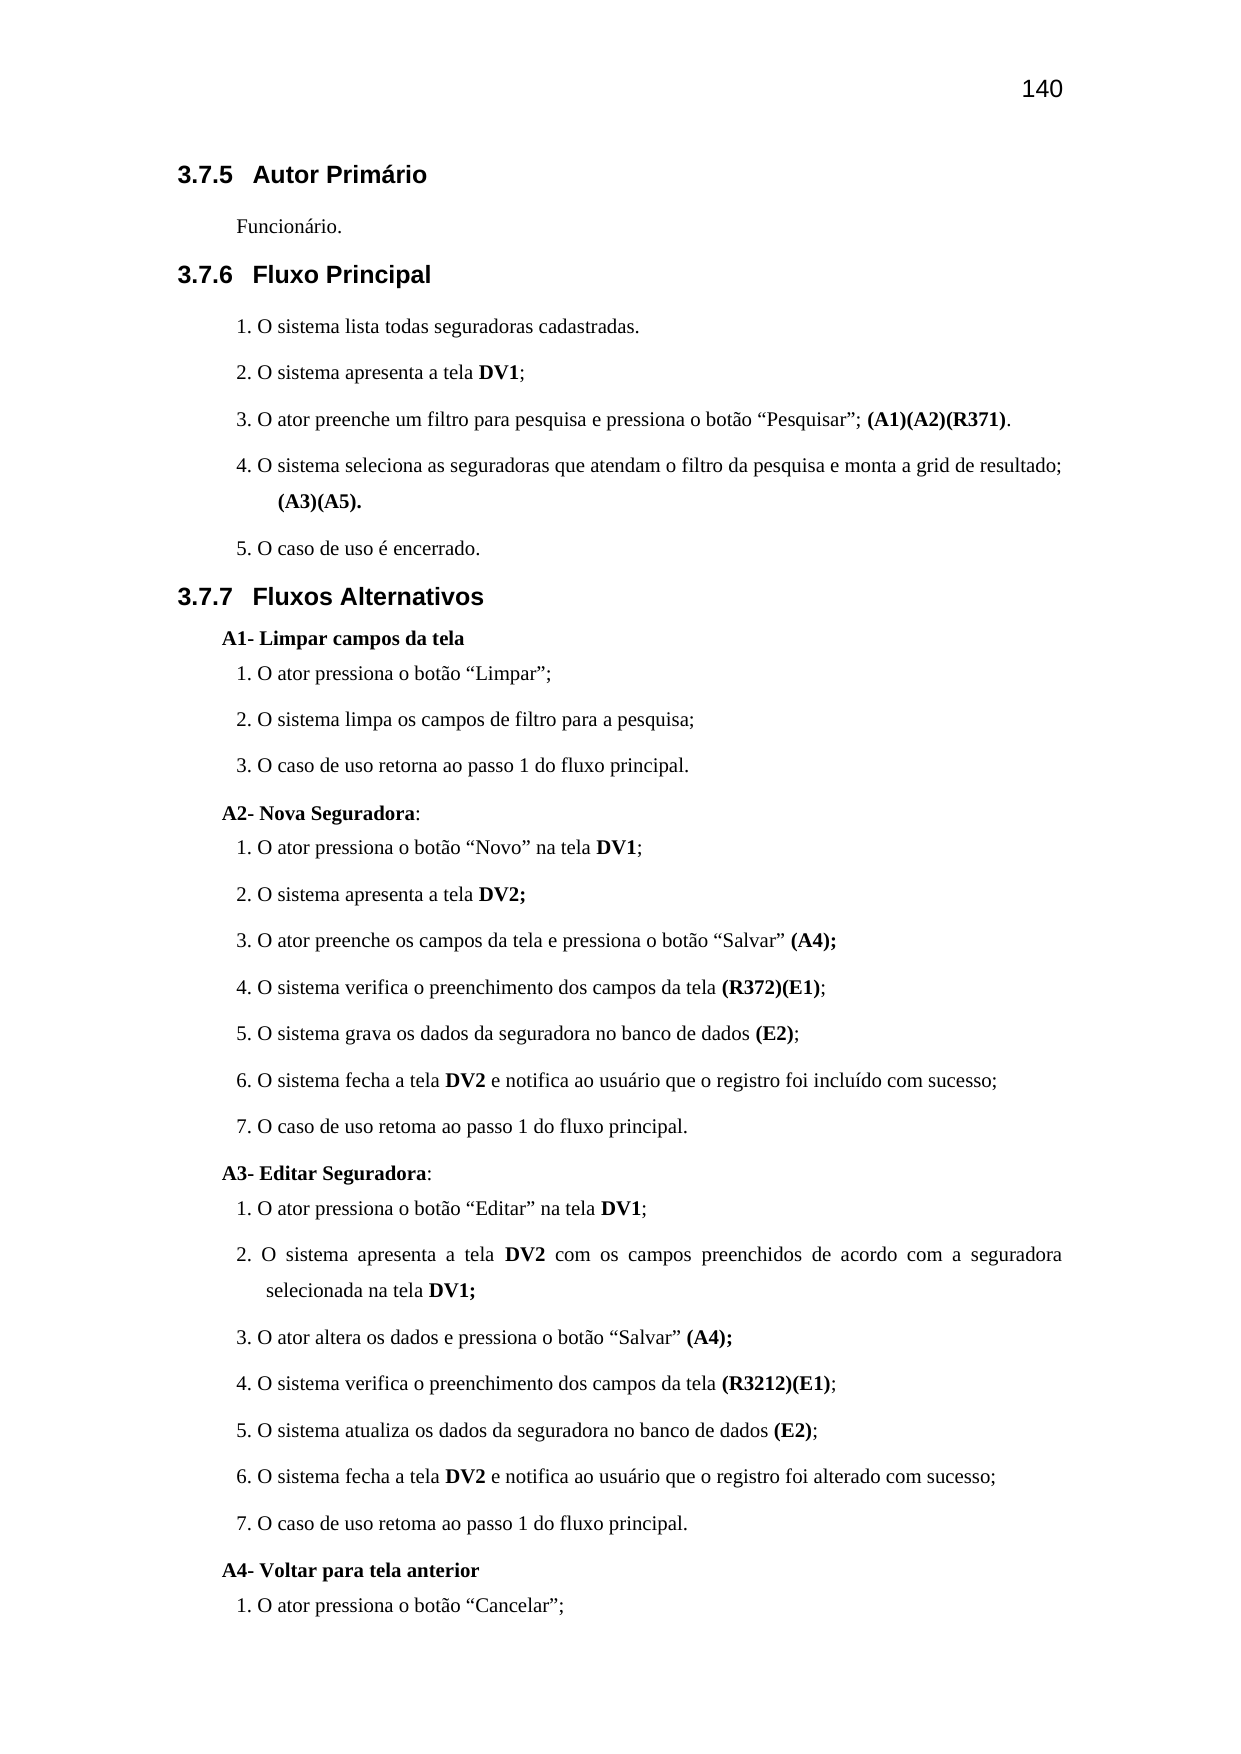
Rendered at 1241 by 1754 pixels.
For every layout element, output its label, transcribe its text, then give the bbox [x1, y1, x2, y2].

text 1. O ator pressiona o botão “Limpar”; [236, 660, 1063, 684]
text 5. O sistema grava os dados da seguradora no banco de dados (E2); [236, 1021, 1063, 1045]
text 4. O sistema verifica o preenchimento dos campos da tela (R372)(E1); [236, 974, 1063, 999]
text 2. O sistema apresenta a tela DV1; [236, 360, 1063, 384]
text 2. O sistema apresenta a tela DV2; [236, 882, 1063, 906]
text 3. O ator altera os dados e pressiona o botão “Salvar” (A4); [236, 1325, 1063, 1349]
text 4. O sistema seleciona as seguradoras que atendam o filtro da pesquisa e monta a grid de resultado; (A3)(A5). [236, 453, 1063, 513]
text 6. O sistema fecha a tela DV2 e notifica ao usuário que o registro foi alterado com sucesso; [236, 1464, 1063, 1488]
text 3. O ator preenche os campos da tela e pressiona o botão “Salvar” (A4); [236, 928, 1063, 952]
text 3. O caso de uso retorna ao passo 1 do fluxo principal. [236, 753, 1063, 777]
text A4- Voltar para tela anterior [177, 1557, 1063, 1582]
text 1. O ator pressiona o botão “Novo” na tela DV1; [236, 835, 1063, 859]
text Fluxos Alternativos [177, 582, 1063, 611]
text 6. O sistema fecha a tela DV2 e notifica ao usuário que o registro foi incluído com sucesso; [236, 1067, 1063, 1092]
text 5. O caso de uso é encerrado. [236, 535, 1063, 559]
text A3- Editar Seguradora: [177, 1160, 1063, 1185]
text A1- Limpar campos da tela [177, 625, 1063, 650]
text 1. O ator pressiona o botão “Editar” na tela DV1; [236, 1196, 1063, 1220]
text 3. O ator preenche um filtro para pesquisa e pressiona o botão “Pesquisar”; (A1)(A2)(R371). [236, 406, 1063, 431]
text 7. O caso de uso retoma ao passo 1 do fluxo principal. [236, 1511, 1063, 1535]
text Funcionário. [236, 213, 1063, 238]
text 2. O sistema apresenta a tela DV2 com os campos preenchidos de acordo com a seguradora selecionada na tela DV1; [236, 1242, 1063, 1302]
text Autor Primário [177, 160, 1063, 189]
text 4. O sistema verifica o preenchimento dos campos da tela (R3212)(E1); [236, 1371, 1063, 1395]
text 5. O sistema atualiza os dados da seguradora no banco de dados (E2); [236, 1418, 1063, 1442]
text 2. O sistema limpa os campos de filtro para a pesquisa; [236, 707, 1063, 731]
text 7. O caso de uso retoma ao passo 1 do fluxo principal. [236, 1114, 1063, 1138]
text Fluxo Principal [177, 260, 1063, 289]
text A2- Nova Seguradora: [177, 800, 1063, 825]
text 1. O ator pressiona o botão “Cancelar”; [236, 1592, 1063, 1617]
text 1. O sistema lista todas seguradoras cadastradas. [236, 313, 1063, 338]
